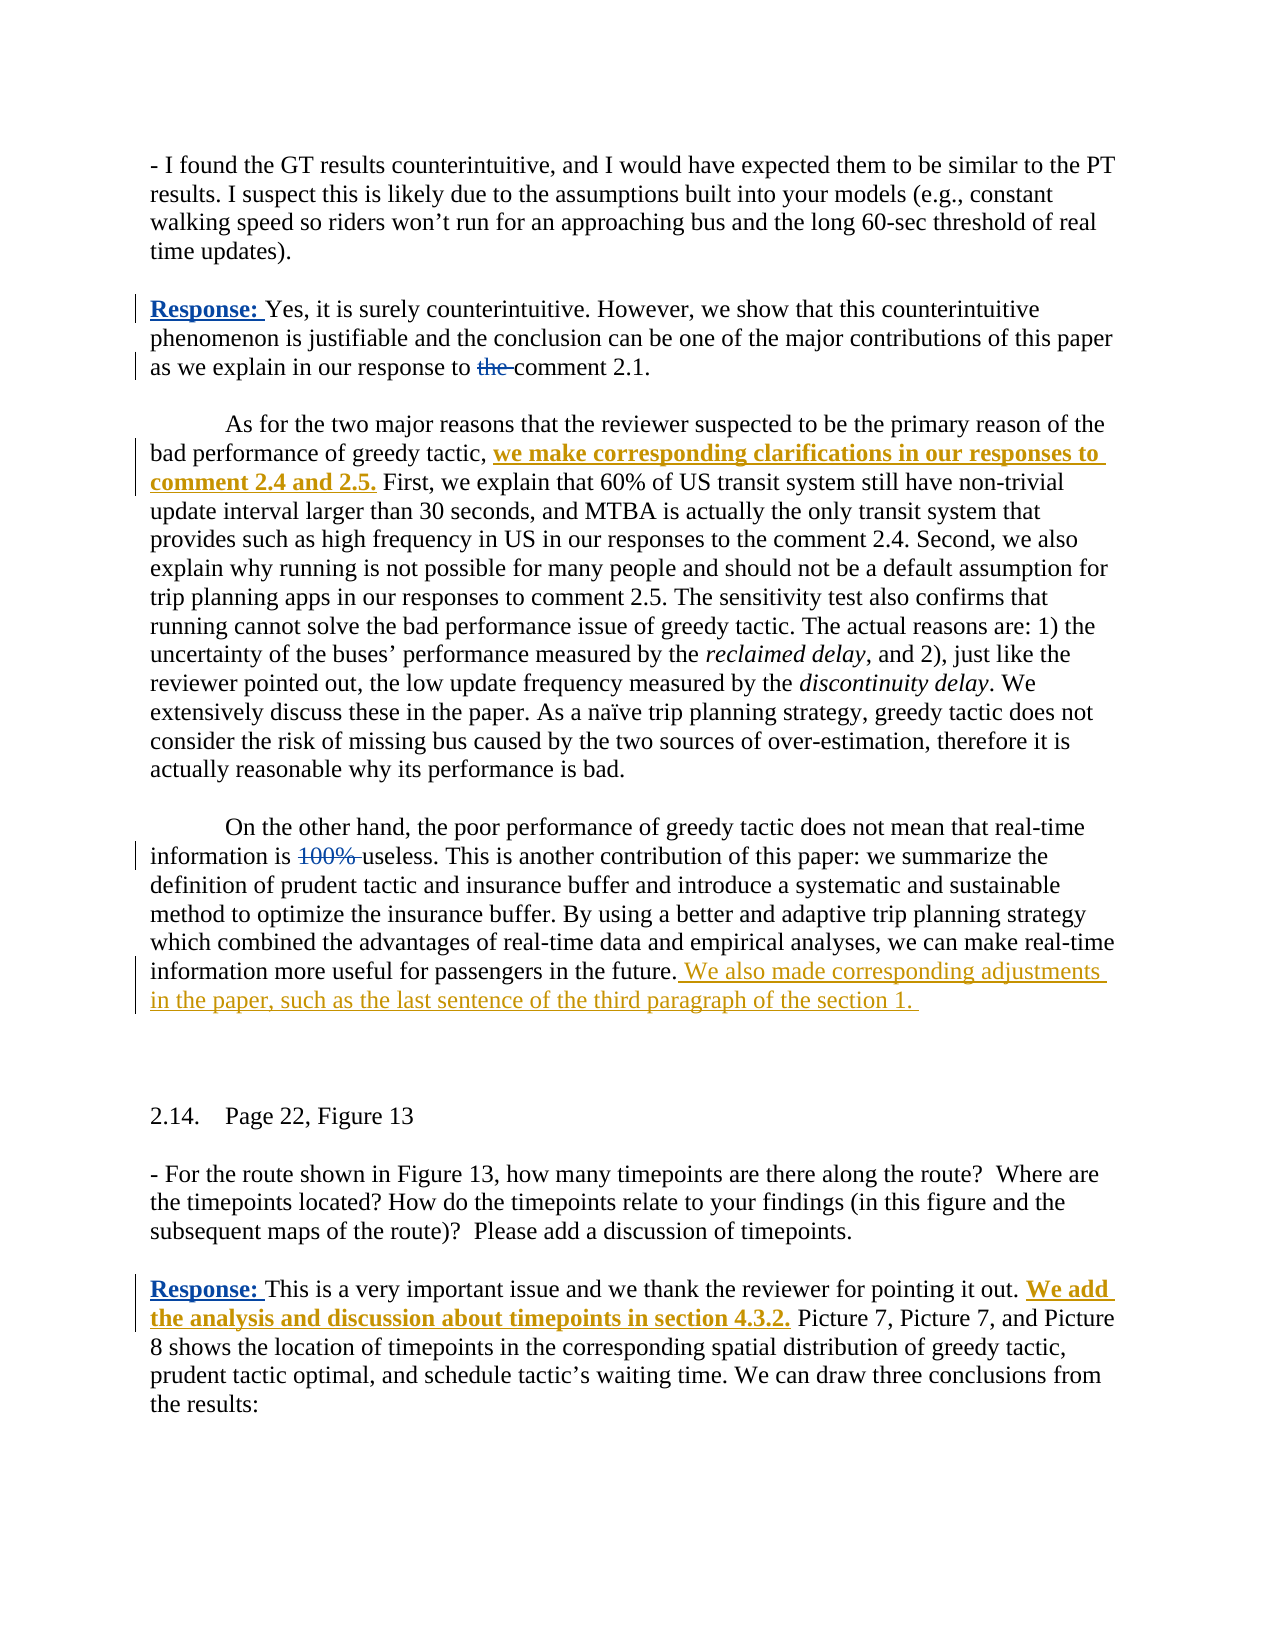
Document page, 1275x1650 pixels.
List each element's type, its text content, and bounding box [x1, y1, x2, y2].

text - I found the GT results counterintuitive, and I would have expected them to be similar to the PT results. I suspect this is likely due to the assumptions built into your models (e.g., constant walking speed so riders won’t run for an approaching bus and the long 60-sec threshold of real time updates). [150, 150, 1125, 265]
text This is a very important issue and we thank the reviewer for pointing it out. We add the analysis and discussion about timepoints in section 4.3.2. Picture 6, Picture 7, and Picture 8 shows the location of timepoints in the corresponding spatial distribution of greedy tactic, prudent tactic optimal, and schedule tactic’s waiting time. We can draw three conclusions from the results: [150, 1274, 1125, 1418]
text Yes, it is surely counterintuitive. However, we show that this counterintuitive phenomenon is justifiable and the conclusion can be one of the major contributions of this paper as we explain in our response to comment 2.1. [150, 294, 1125, 380]
text On the other hand, the poor performance of greedy tactic does not mean that real-time information is useless. This is another contribution of this paper: we summarize the definition of prudent tactic and insurance buffer and introduce a systematic and sustainable method to optimize the insurance buffer. By using a better and adaptive trip planning strategy which combined the advantages of real-time data and empirical analyses, we can make real-time information more useful for passengers in the future. [150, 812, 1125, 1014]
text As for the two major reasons that the reviewer suspected to be the primary reason of the bad performance of greedy tactic, we make corresponding clarifications in our responses to comment 2.4 and 2.5. First, we explain that 60% of US transit system still have non-trivial update interval larger than 30 seconds, and MTBA is actually the only transit system that provides such as high frequency in US in our responses to the comment 2.4. Second, we also explain why running is not possible for many people and should not be a default assumption for trip planning apps in our responses to comment 2.5. The sensitivity test also confirms that running cannot solve the bad performance issue of greedy tactic. The actual reasons are: 1) the uncertainty of the buses’ performance measured by the reclaimed delay, and 2), just like the reviewer pointed out, the low update frequency measured by the discontinuity delay. We extensively discuss these in the paper. As a naïve trip planning strategy, greedy tactic does not consider the risk of missing bus caused by the two sources of over-estimation, therefore it is actually reasonable why its performance is bad. [150, 409, 1125, 783]
list Page 22, Figure 13 [150, 1101, 1125, 1129]
text - For the route shown in Figure 13, how many timepoints are there along the route? Where are the timepoints located? How do the timepoints relate to your findings (in this figure and the subsequent maps of the route)? Please add a discussion of timepoints. [150, 1159, 1125, 1245]
